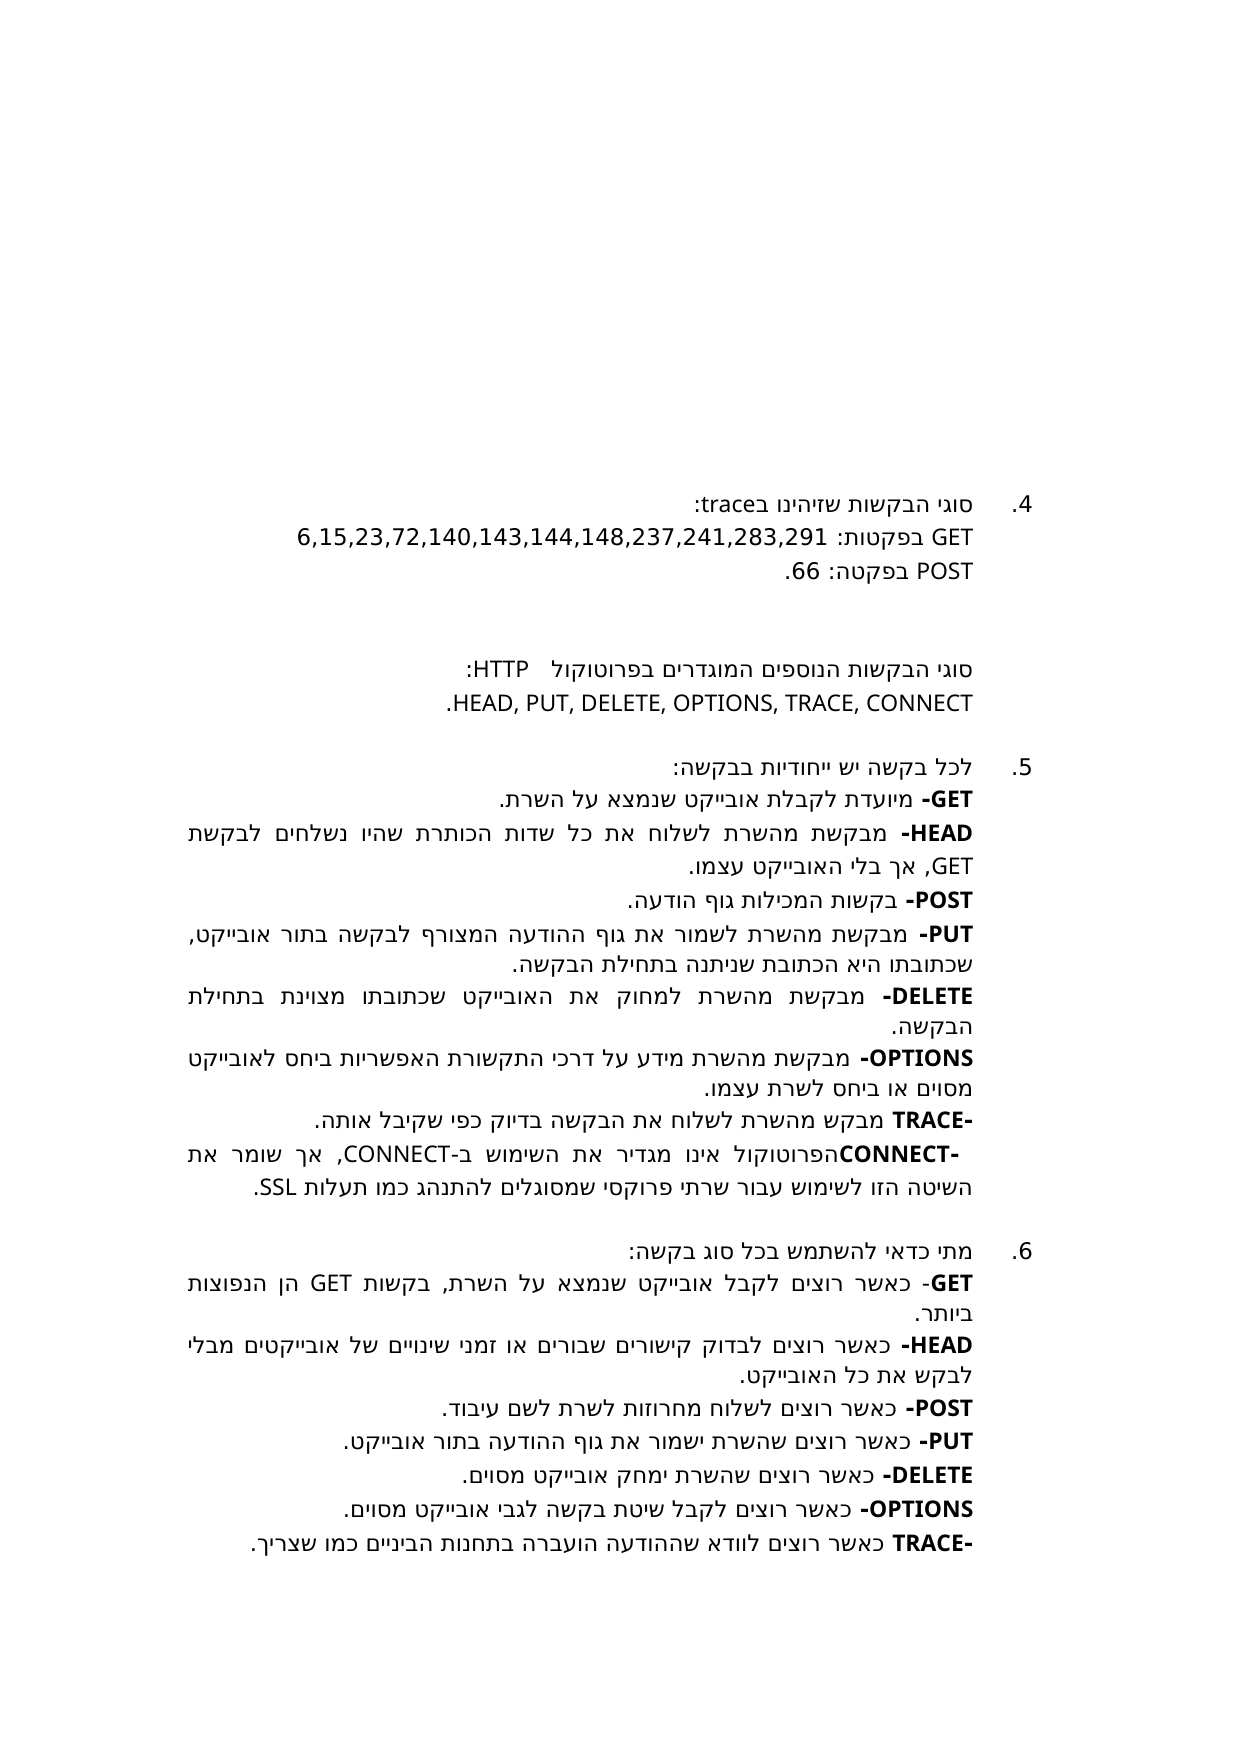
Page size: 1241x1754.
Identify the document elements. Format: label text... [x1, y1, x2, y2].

list POST- בקשות המכילות גוף הודעה. [187, 884, 973, 915]
list OPTIONS- מבקשת מהשרת מידע על דרכי התקשורת האפשריות ביחס לאובייקט מסוים או ביחס לשרת עצמו. [187, 1042, 973, 1102]
list GET בפקטות: 6,15,23,72,140,143,144,148,237,241,283,291 [187, 521, 973, 552]
list HEAD, PUT, DELETE, OPTIONS, TRACE, CONNECT. [187, 686, 973, 718]
list OPTIONS- כאשר רוצים לקבל שיטת בקשה לגבי אובייקט מסוים. [187, 1493, 973, 1524]
list DELETE- כאשר רוצים שהשרת ימחק אובייקט מסוים. [187, 1459, 973, 1490]
list PUT- כאשר רוצים שהשרת ישמור את גוף ההודעה בתור אובייקט. [187, 1425, 973, 1456]
list סוגי הבקשות הנוספים המוגדרים בפרוטוקול HTTP: [187, 653, 973, 684]
list HEAD- מבקשת מהשרת לשלוח את כל שדות הכותרת שהיו נשלחים לבקשת GET, אך בלי האובייקט עצמו. [187, 816, 973, 881]
list DELETE- מבקשת מהשרת למחוק את האובייקט שכתובתו מצוינת בתחילת הבקשה. [187, 980, 973, 1040]
list HEAD- כאשר רוצים לבדוק קישורים שבורים או זמני שינויים של אובייקטים מבלי לבקש את כל האובייקט. [187, 1329, 973, 1389]
list -TRACE מבקש מהשרת לשלוח את הבקשה בדיוק כפי שקיבל אותה. [187, 1104, 973, 1135]
list POST- כאשר רוצים לשלוח מחרוזות לשרת לשם עיבוד. [187, 1391, 973, 1423]
list PUT- מבקשת מהשרת לשמור את גוף ההודעה המצורף לבקשה בתור אובייקט, שכתובתו היא הכתובת שניתנה בתחילת הבקשה. [187, 918, 973, 978]
list לכל בקשה יש ייחודיות בבקשה: [187, 754, 1011, 781]
list POST בפקטה: 66. [187, 555, 973, 586]
list -TRACE כאשר רוצים לוודא שההודעה הועברה בתחנות הביניים כמו שצריך. [187, 1526, 973, 1558]
list -CONNECTהפרוטוקול אינו מגדיר את השימוש ב-CONNECT, אך שומר את השיטה הזו לשימוש עבור שרתי פרוקסי שמסוגלים להתנהג כמו תעלות SSL. [187, 1138, 973, 1202]
list GET- מיועדת לקבלת אובייקט שנמצא על השרת. [187, 783, 973, 814]
list GET- כאשר רוצים לקבל אובייקט שנמצא על השרת, בקשות GET הן הנפוצות ביותר. [187, 1267, 973, 1327]
list סוגי הבקשות שזיהינו בtrace: [187, 487, 1011, 519]
list מתי כדאי להשתמש בכל סוג בקשה: [187, 1238, 1011, 1265]
